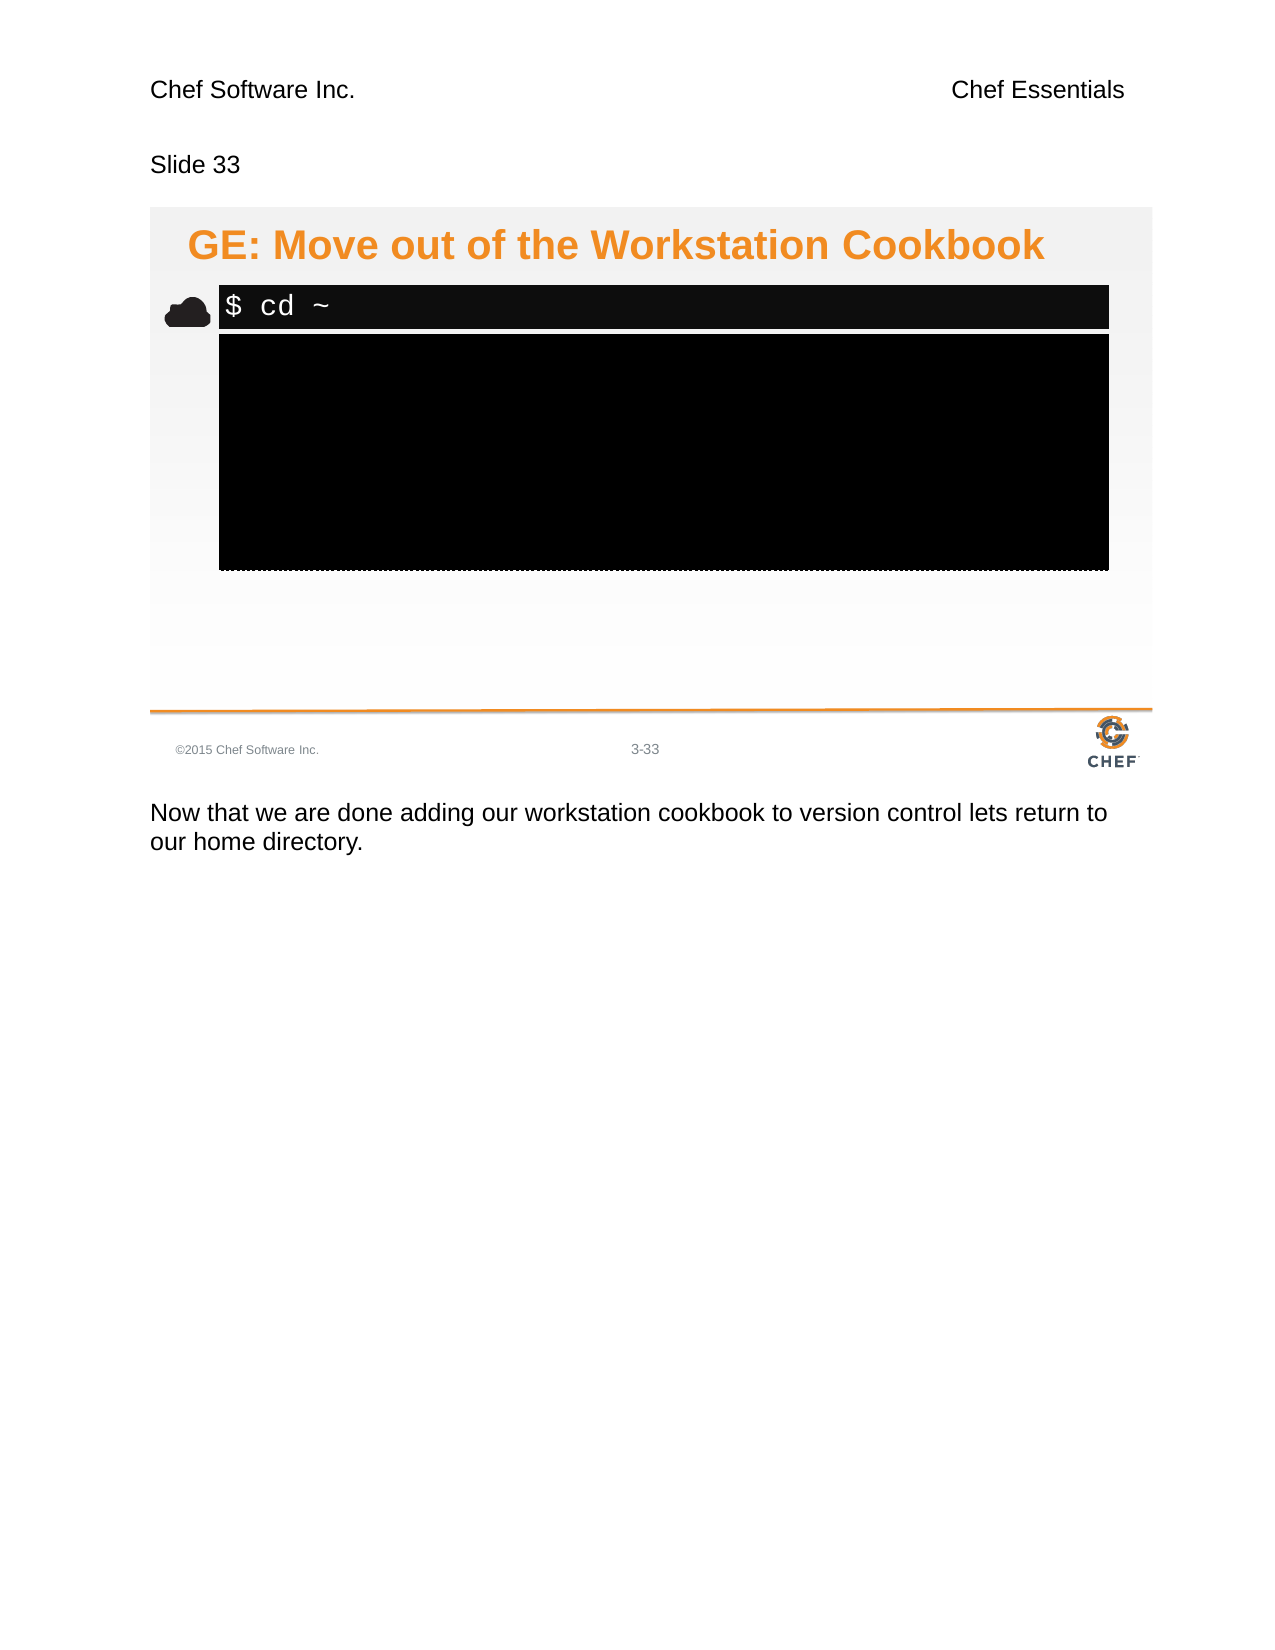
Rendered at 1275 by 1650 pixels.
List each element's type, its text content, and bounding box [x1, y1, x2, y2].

text Slide 33 [150, 150, 1125, 179]
text Now that we are done adding our workstation cookbook to version control lets return to our home directory. [150, 798, 1125, 855]
